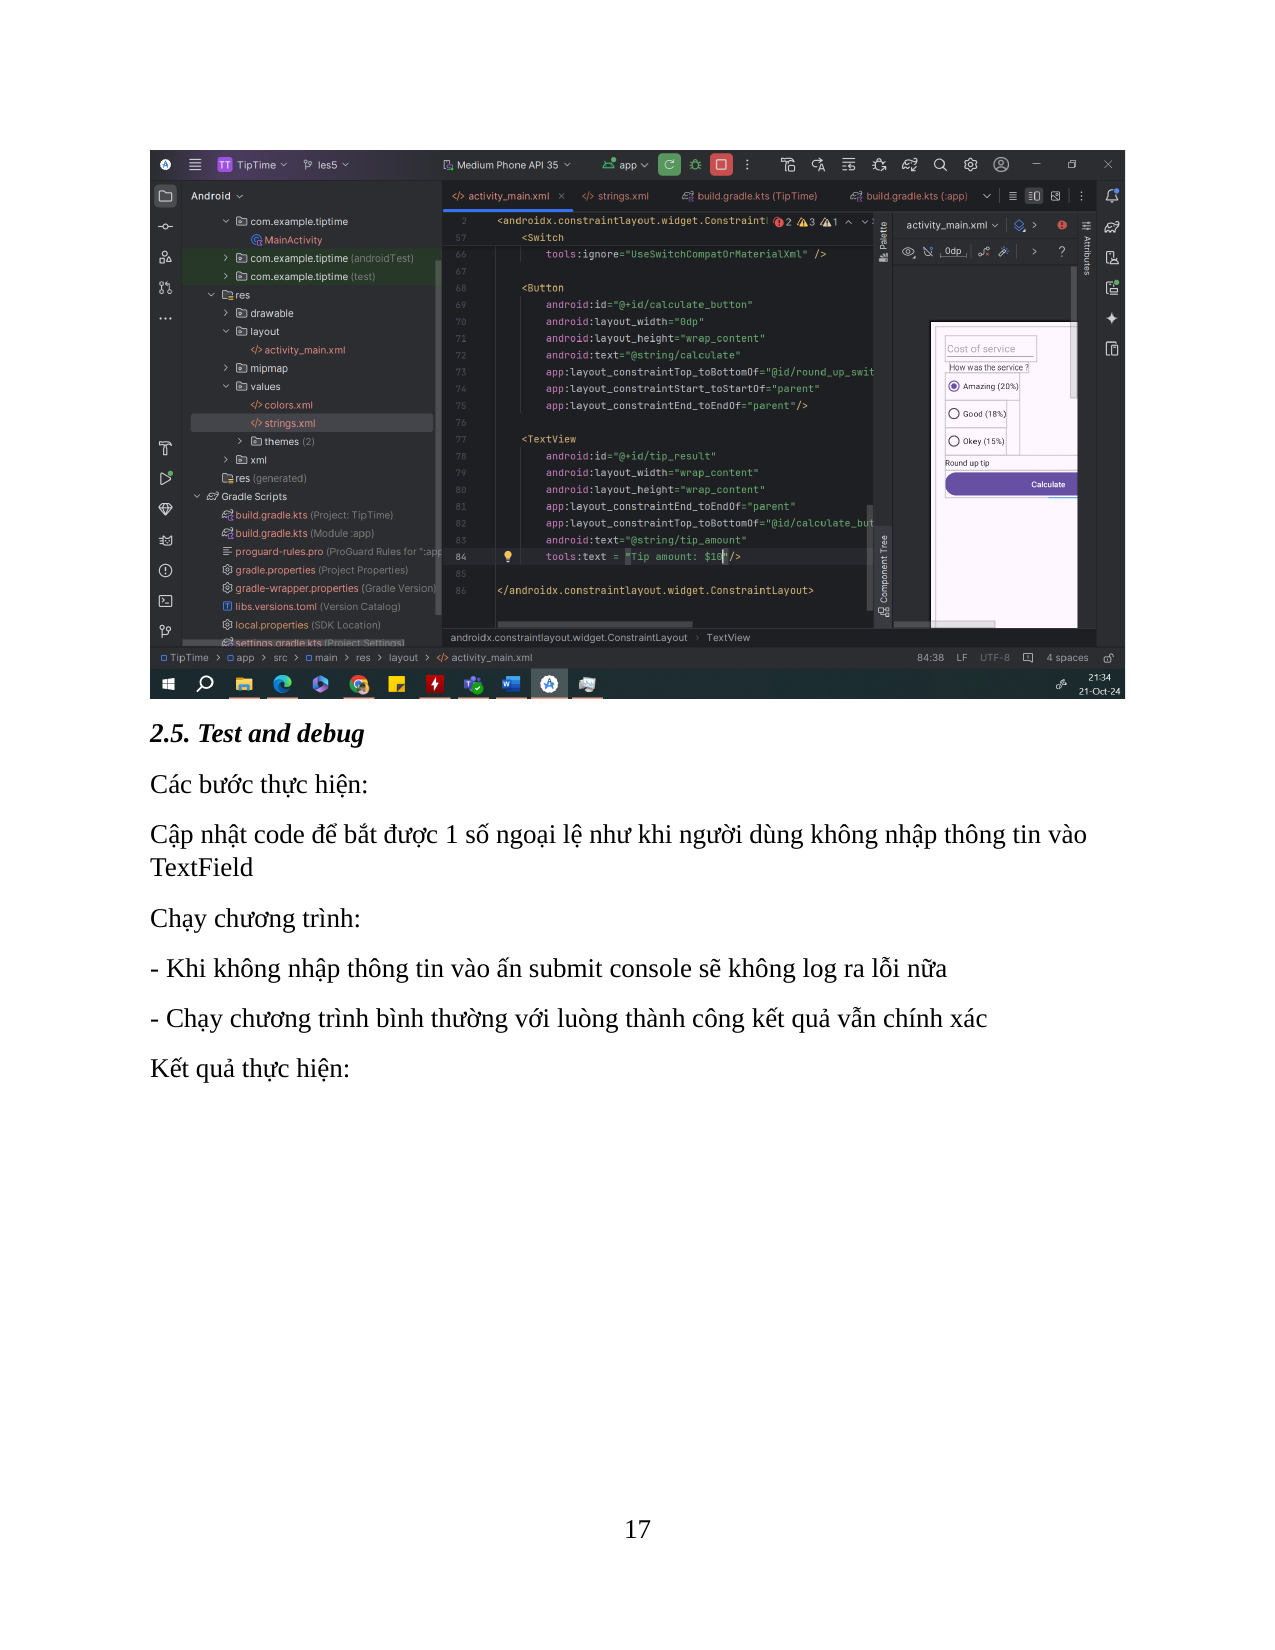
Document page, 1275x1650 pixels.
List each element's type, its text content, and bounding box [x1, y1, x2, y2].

subtitle 2.5. Test and debug [150, 717, 1125, 749]
text Cập nhật code để bắt được 1 số ngoại lệ như khi người dùng không nhập thông tin vào TextField [150, 818, 1125, 883]
text - Chạy chương trình bình thường với luòng thành công kết quả vẫn chính xác [150, 1002, 1125, 1033]
text Các bước thực hiện: [150, 768, 1125, 799]
picture [150, 150, 1125, 699]
text - Khi không nhập thông tin vào ấn submit console sẽ không log ra lỗi nữa [150, 952, 1125, 983]
text Chạy chương trình: [150, 902, 1125, 933]
text Kết quả thực hiện: [150, 1052, 1125, 1083]
